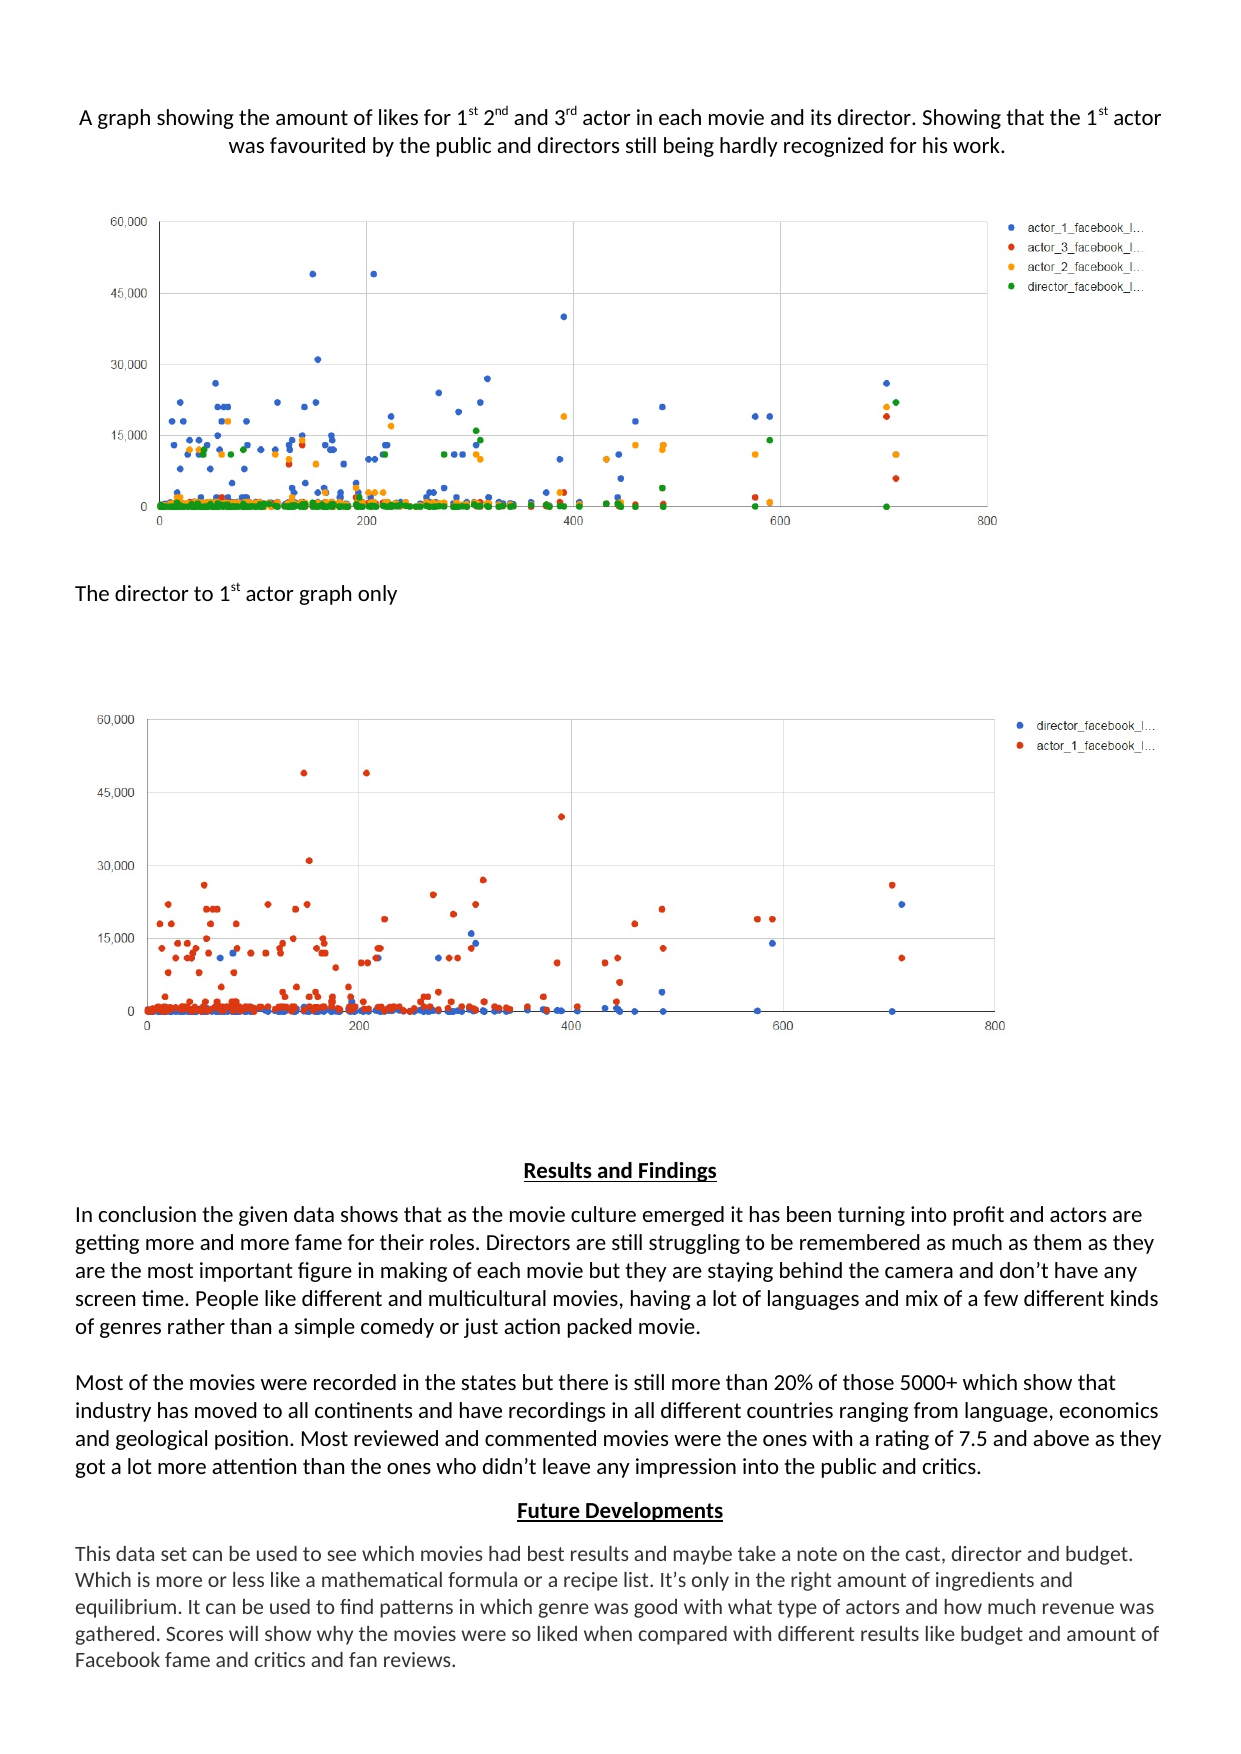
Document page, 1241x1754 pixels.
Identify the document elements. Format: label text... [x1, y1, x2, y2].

picture [75, 666, 1166, 1070]
text In conclusion the given data shows that as the movie culture emerged it has been turning into profit and actors are getting more and more fame for their roles. Directors are still struggling to be remembered as much as them as they are the most important figure in making of each movie but they are staying behind the camera and don’t have any screen time. People like different and multicultural movies, having a lot of languages and mix of a few different kinds of genres rather than a simple comedy or just action packed movie. Most of the movies were recorded in the states but there is still more than 20% of those 5000+ which show that industry has moved to all continents and have recordings in all different countries ranging from language, economics and geological position. Most reviewed and commented movies were the ones with a rating of 7.5 and above as they got a lot more attention than the ones who didn’t leave any impression into the public and critics. [75, 1200, 1165, 1480]
text The director to 1st actor graph only [75, 579, 1165, 607]
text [75, 1540, 1165, 1673]
picture [75, 159, 1166, 564]
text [75, 75, 1165, 159]
text Future Developments [75, 1496, 1165, 1524]
text Results and Findings [75, 1128, 1165, 1184]
